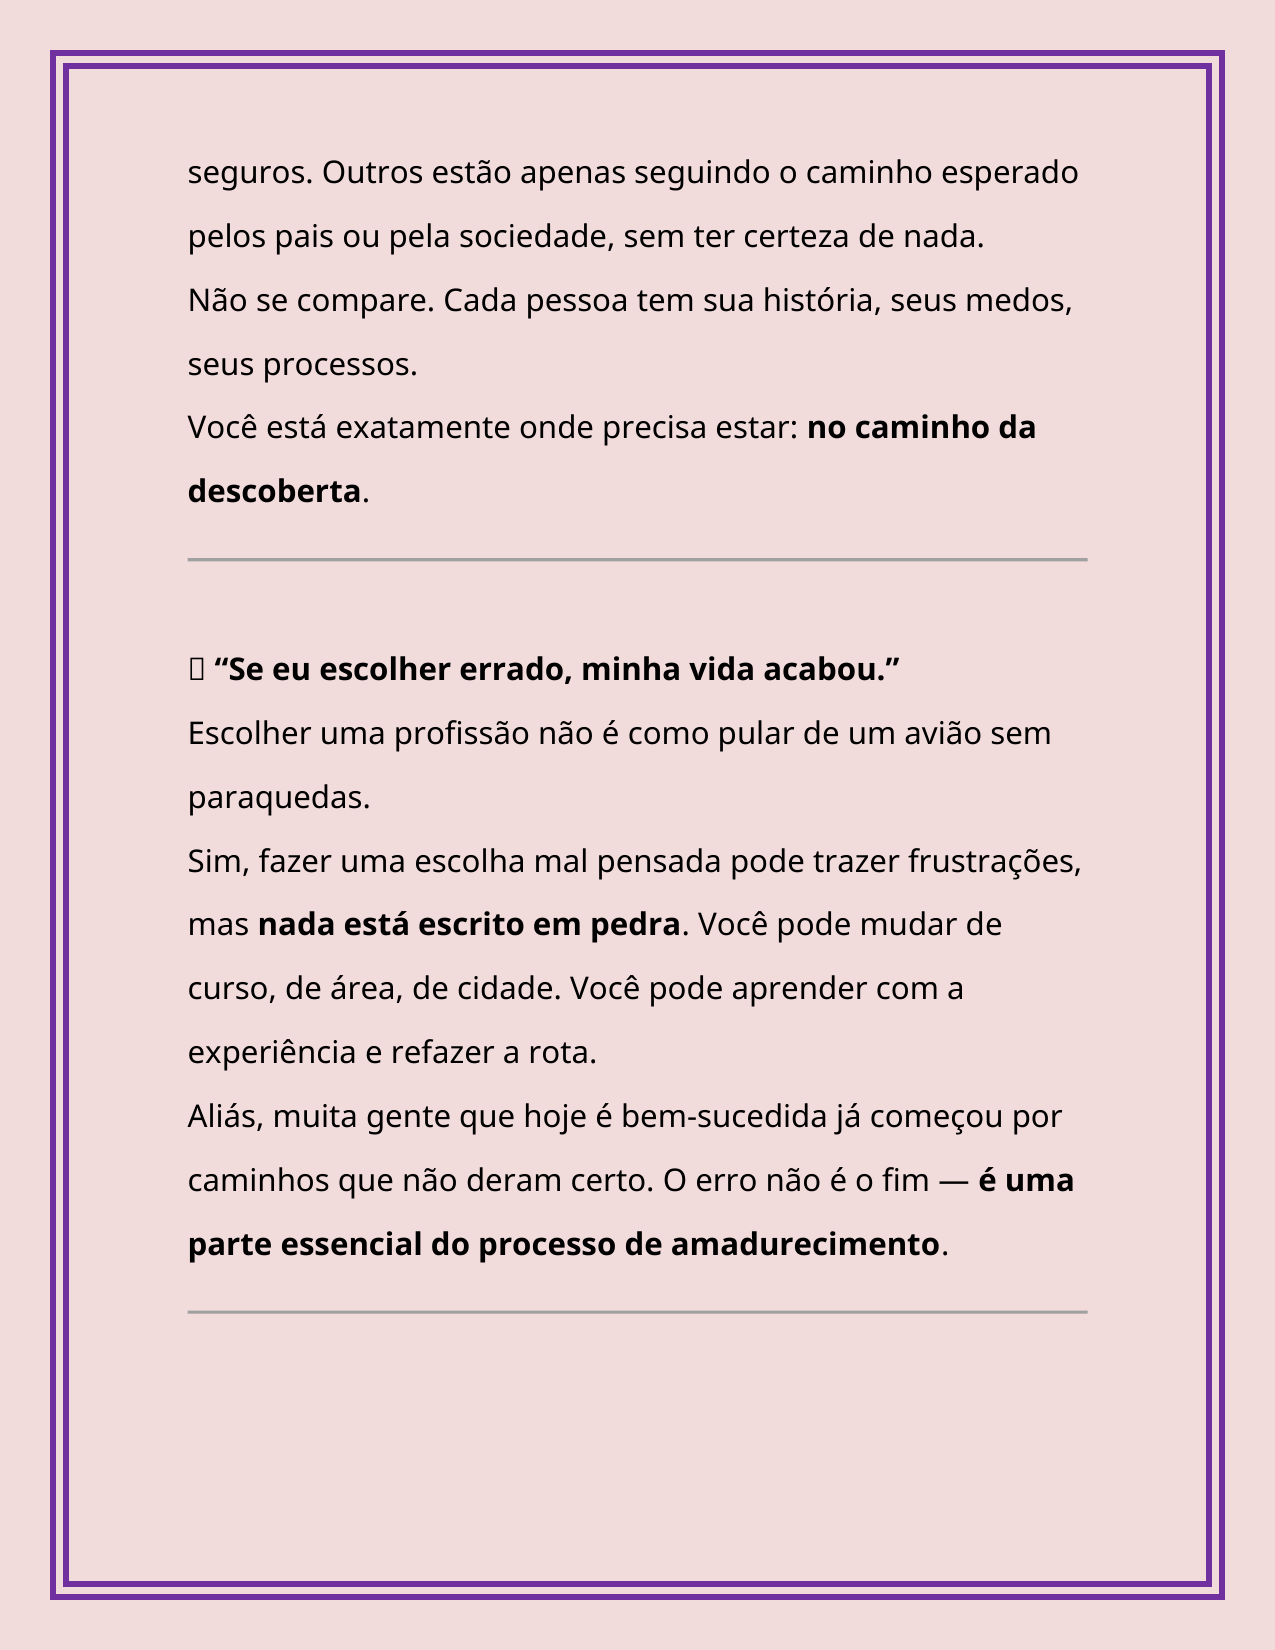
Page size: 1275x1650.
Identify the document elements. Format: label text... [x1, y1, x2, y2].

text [187, 150, 1087, 512]
text 🔸 “Se eu escolher errado, minha vida acabou.” Escolher uma profissão não é como pular de um avião sem paraquedas. Sim, fazer uma escolha mal pensada pode trazer frustrações, mas nada está escrito em pedra. Você pode mudar de curso, de área, de cidade. Você pode aprender com a experiência e refazer a rota. Aliás, muita gente que hoje é bem-sucedida já começou por caminhos que não deram certo. O erro não é o fim — é uma parte essencial do processo de amadurecimento. [187, 647, 1087, 1264]
